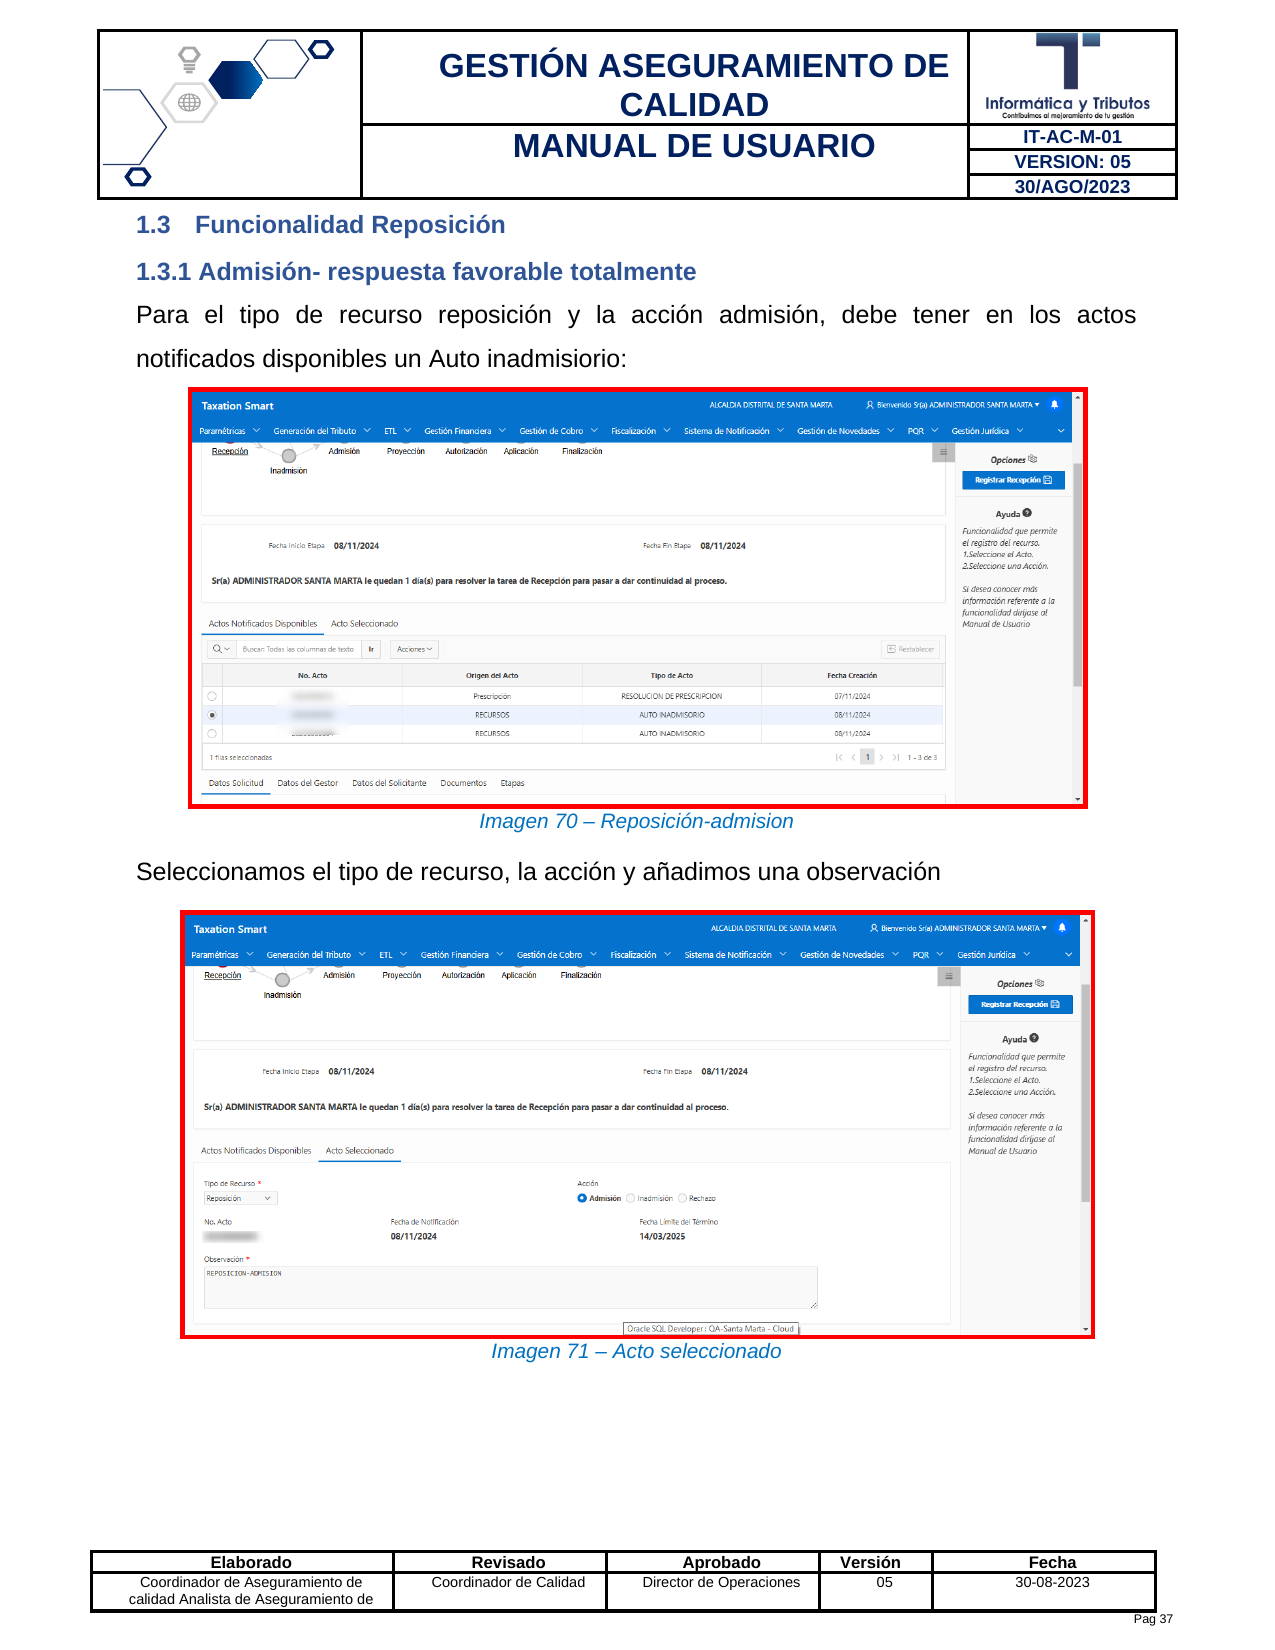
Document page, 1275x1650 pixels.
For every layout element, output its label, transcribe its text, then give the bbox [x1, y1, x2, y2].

subtitle 1.3.1 Admisión- respuesta favorable totalmente [136, 257, 1139, 286]
picture [192, 392, 1083, 804]
picture [985, 32, 1150, 120]
text Para el tipo de recurso reposición y la acción admisión, debe tener en los actos notificados disponibles un Auto inadmisiorio: [136, 301, 1139, 372]
text Imagen 70 – Reposición-admision [136, 809, 1139, 833]
subtitle Funcionalidad Reposición [136, 210, 1139, 239]
picture [185, 915, 1091, 1335]
text Imagen 71 – Acto seleccionado [136, 1339, 1139, 1363]
text Seleccionamos el tipo de recurso, la acción y añadimos una observación [136, 857, 1139, 886]
